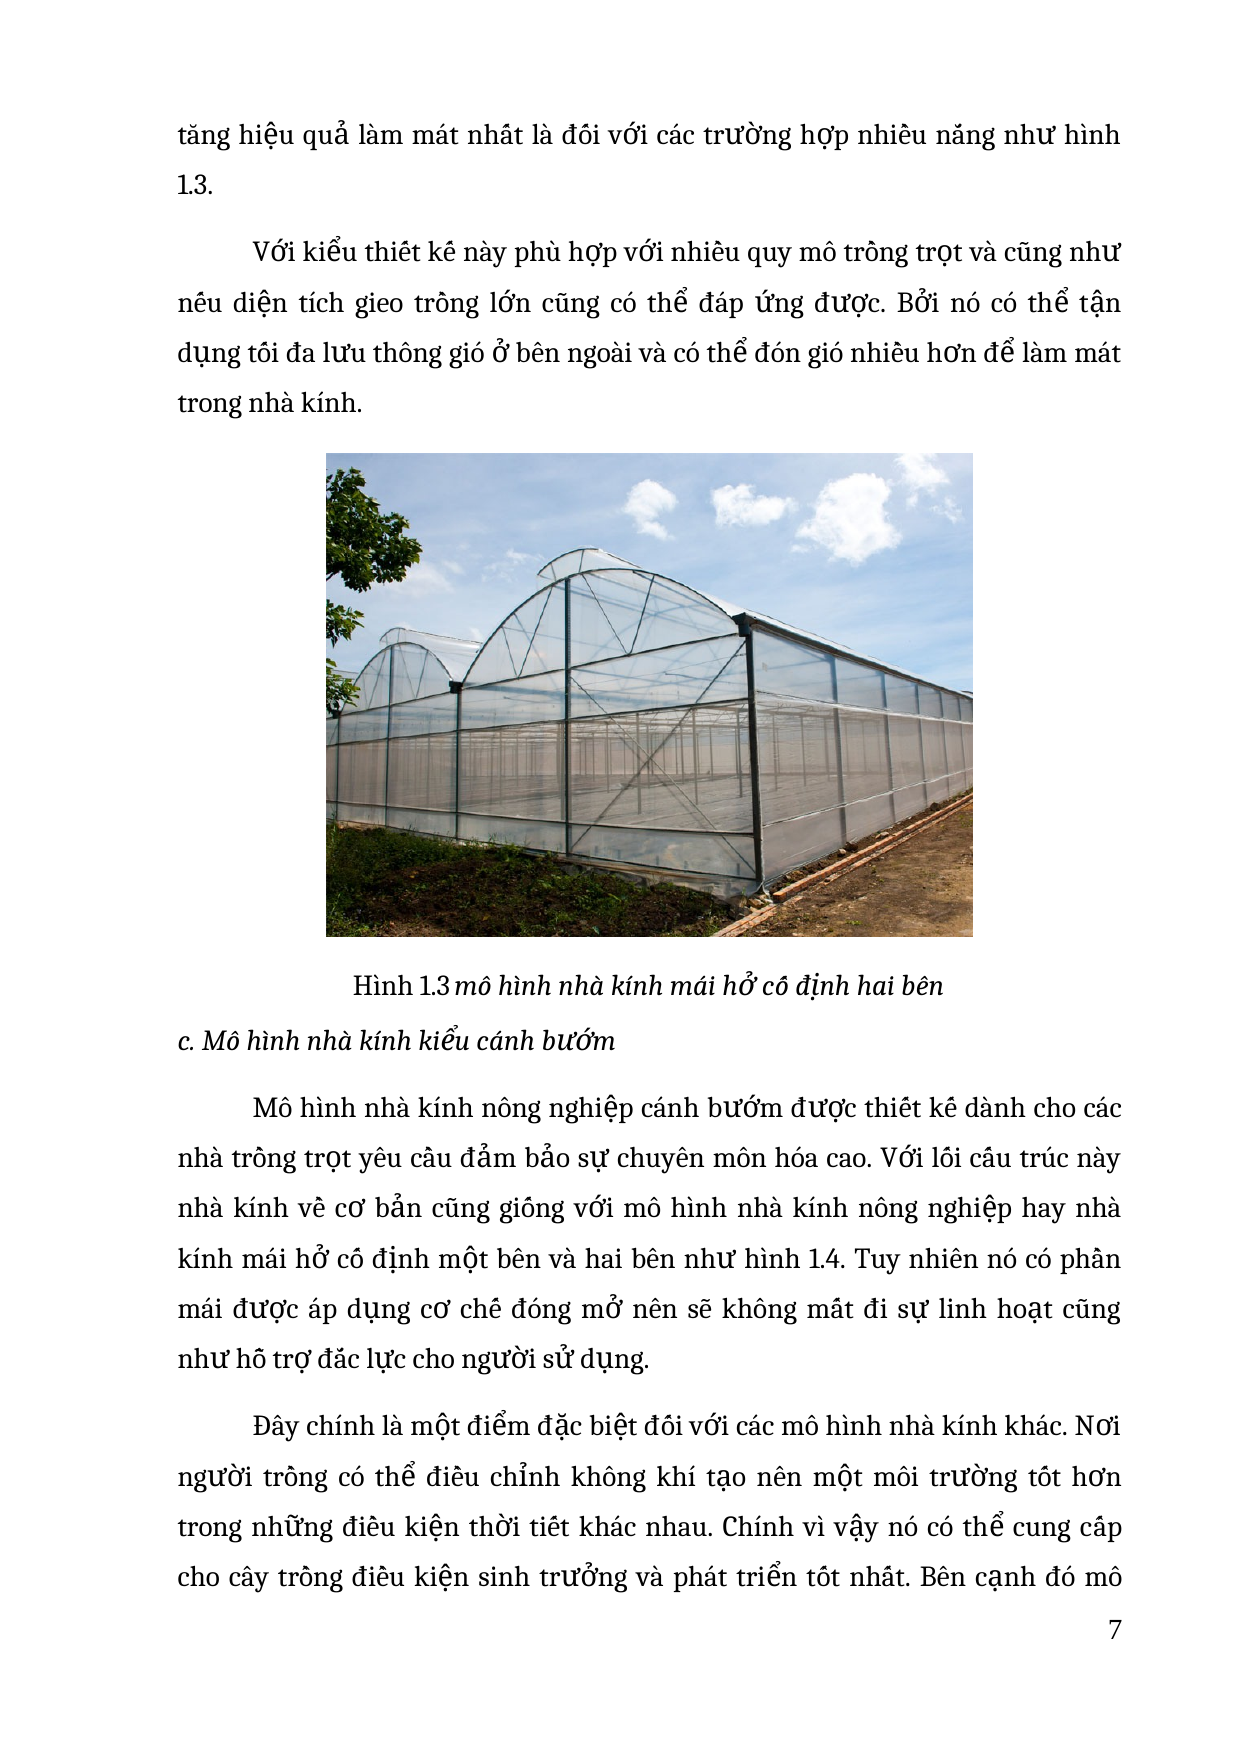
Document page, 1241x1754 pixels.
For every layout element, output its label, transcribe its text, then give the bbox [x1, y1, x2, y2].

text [177, 1409, 1122, 1594]
text Hình 1.3 mô hình nhà kính mái hở cố định hai bên [177, 969, 1122, 1003]
picture [326, 453, 973, 937]
text Với kiểu thiết kế này phù hợp với nhiều quy mô trồng trọt và cũng như nếu diện tích gieo trồng lớn cũng có thể đáp ứng được. Bởi nó có thể tận dụng tối đa lưu thông gió ở bên ngoài và có thể đón gió nhiều hơn để làm mát trong nhà kính. [177, 235, 1122, 420]
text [177, 118, 1122, 202]
text Mô hình nhà kính nông nghiệp cánh bướm được thiết kế dành cho các nhà trồng trọt yêu cầu đảm bảo sự chuyên môn hóa cao. Với lối cấu trúc này nhà kính về cơ bản cũng giống với mô hình nhà kính nông nghiệp hay nhà kính mái hở cố định một bên và hai bên như hình 1.4. Tuy nhiên nó có phần mái được áp dụng cơ chế đóng mở nên sẽ không mất đi sự linh hoạt cũng như hỗ trợ đắc lực cho người sử dụng. [177, 1091, 1122, 1376]
subtitle c. Mô hình nhà kính kiểu cánh bướm [177, 1024, 1122, 1057]
